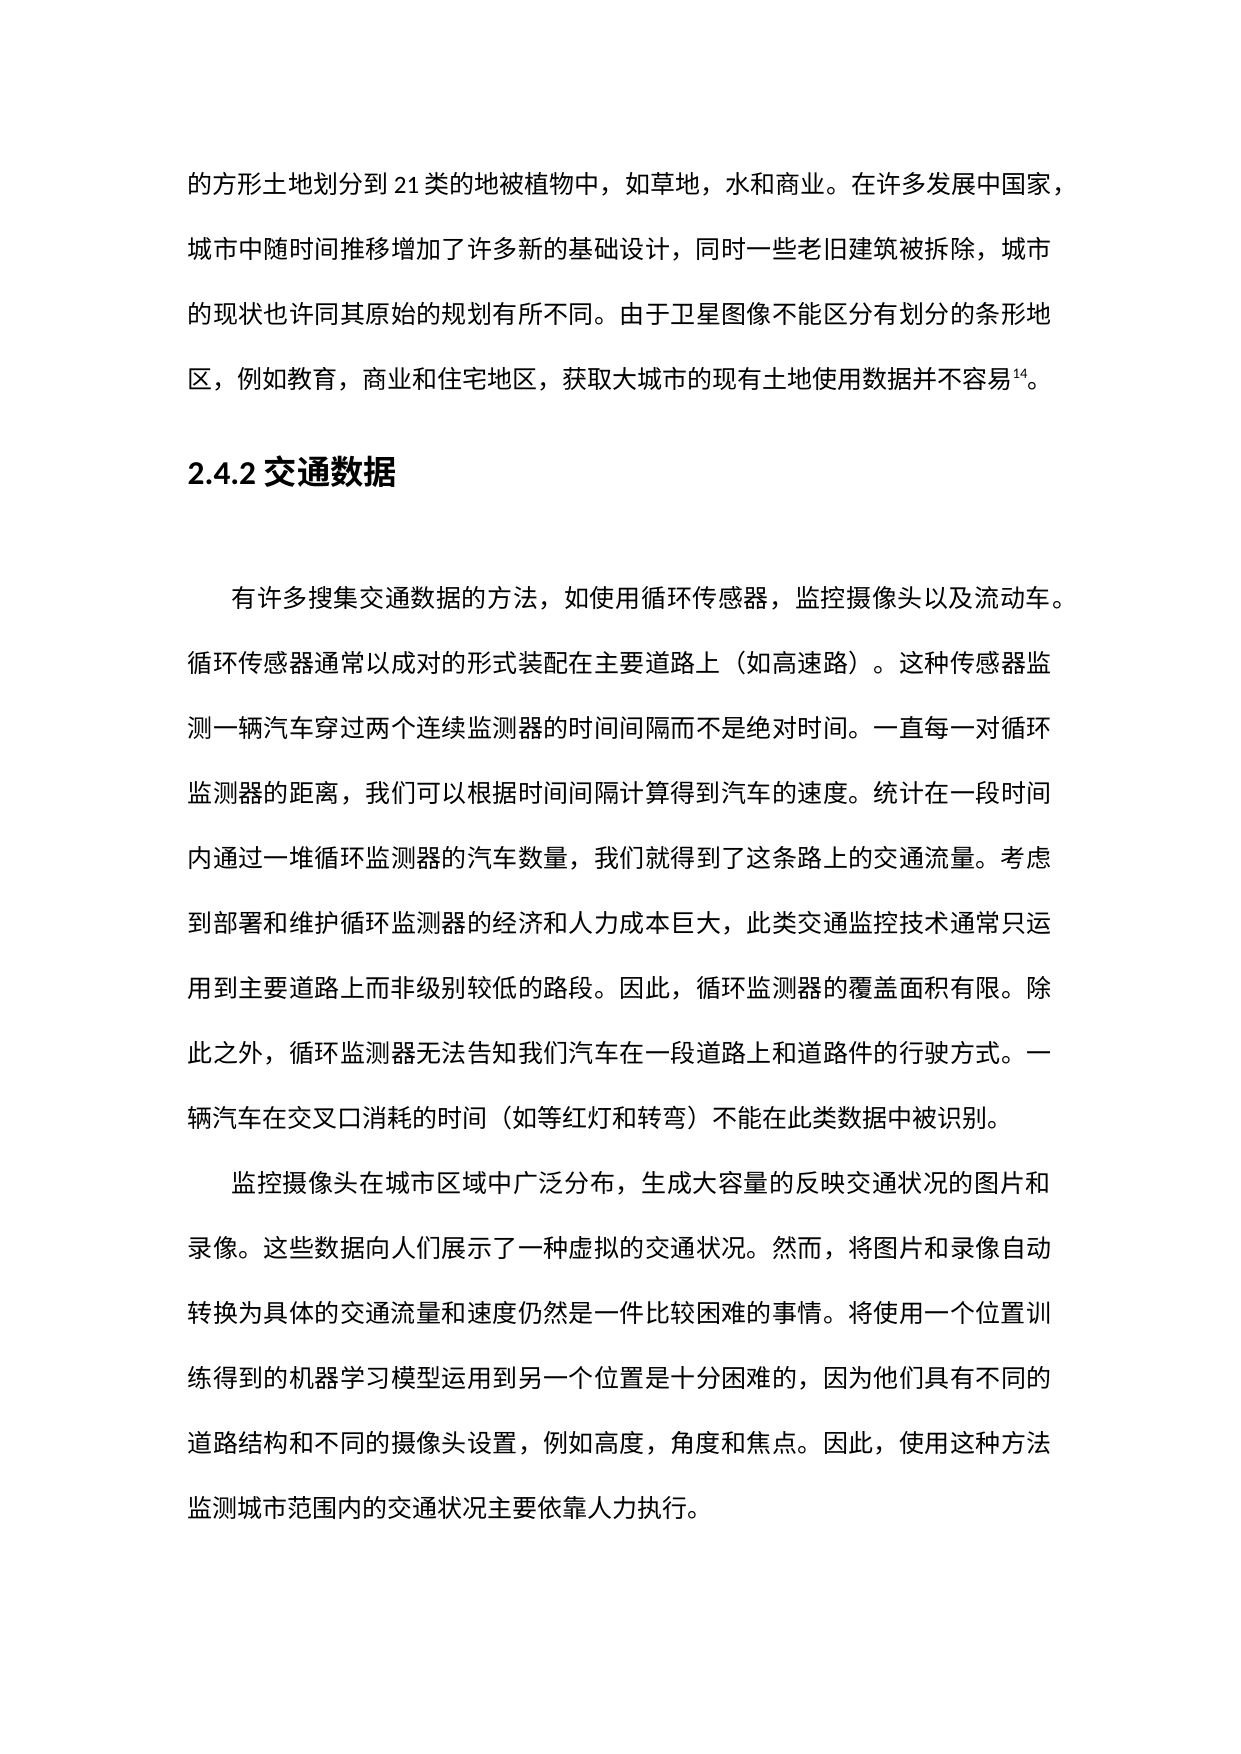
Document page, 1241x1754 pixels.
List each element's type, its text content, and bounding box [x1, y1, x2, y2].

subtitle 2.4.2 交通数据 [187, 437, 1053, 502]
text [187, 150, 1053, 410]
text 有许多搜集交通数据的方法，如使用循环传感器，监控摄像头以及流动车。循环传感器通常以成对的形式装配在主要道路上（如高速路）。这种传感器监测一辆汽车穿过两个连续监测器的时间间隔而不是绝对时间。一直每一对循环监测器的距离，我们可以根据时间间隔计算得到汽车的速度。统计在一段时间内通过一堆循环监测器的汽车数量，我们就得到了这条路上的交通流量。考虑到部署和维护循环监测器的经济和人力成本巨大，此类交通监控技术通常只运用到主要道路上而非级别较低的路段。因此，循环监测器的覆盖面积有限。除此之外，循环监测器无法告知我们汽车在一段道路上和道路件的行驶方式。一辆汽车在交叉口消耗的时间（如等红灯和转弯）不能在此类数据中被识别。 [187, 564, 1053, 1149]
text 监控摄像头在城市区域中广泛分布，生成大容量的反映交通状况的图片和录像。这些数据向人们展示了一种虚拟的交通状况。然而，将图片和录像自动转换为具体的交通流量和速度仍然是一件比较困难的事情。将使用一个位置训练得到的机器学习模型运用到另一个位置是十分困难的，因为他们具有不同的道路结构和不同的摄像头设置，例如高度，角度和焦点。因此，使用这种方法监测城市范围内的交通状况主要依靠人力执行。 [187, 1149, 1053, 1539]
